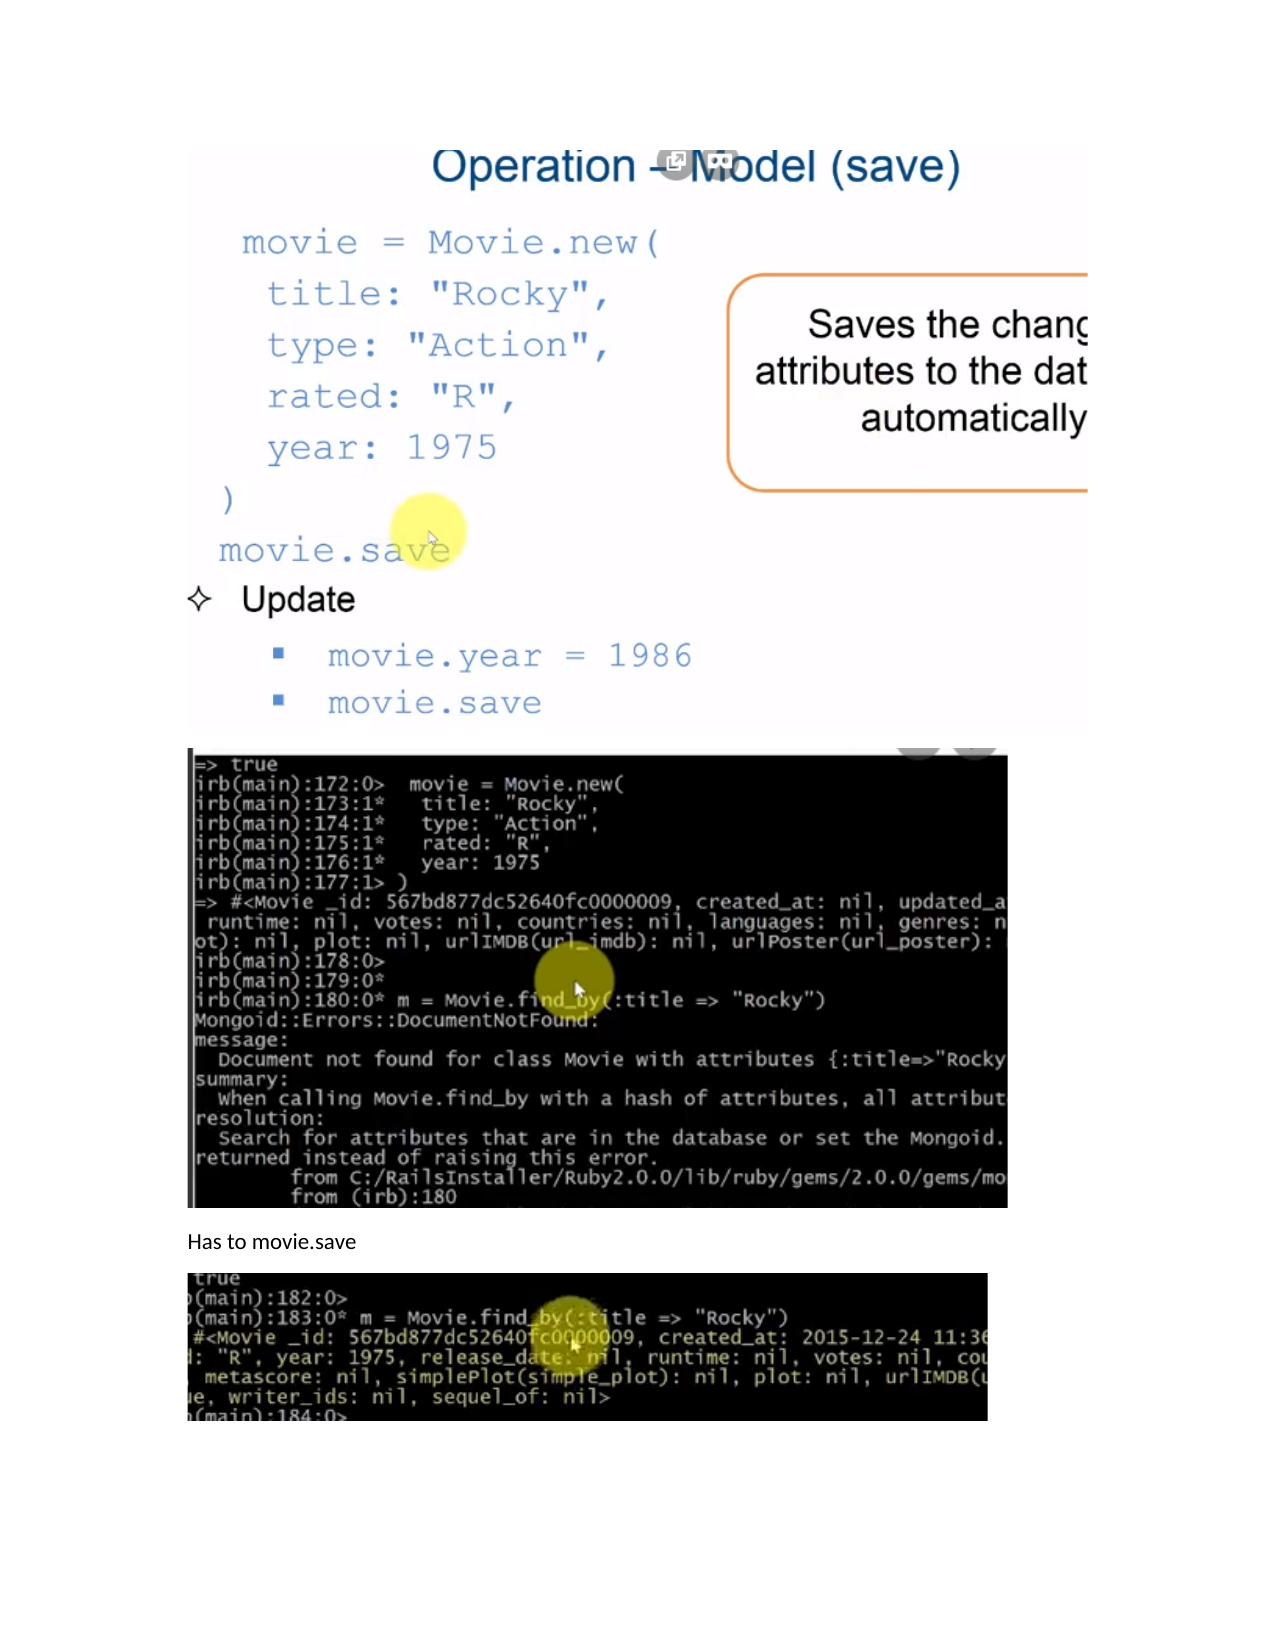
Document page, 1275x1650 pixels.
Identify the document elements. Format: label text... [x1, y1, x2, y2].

picture [187, 1273, 988, 1421]
text Has to movie.save [187, 1227, 1087, 1255]
picture [187, 150, 1088, 730]
picture [187, 748, 1008, 1208]
